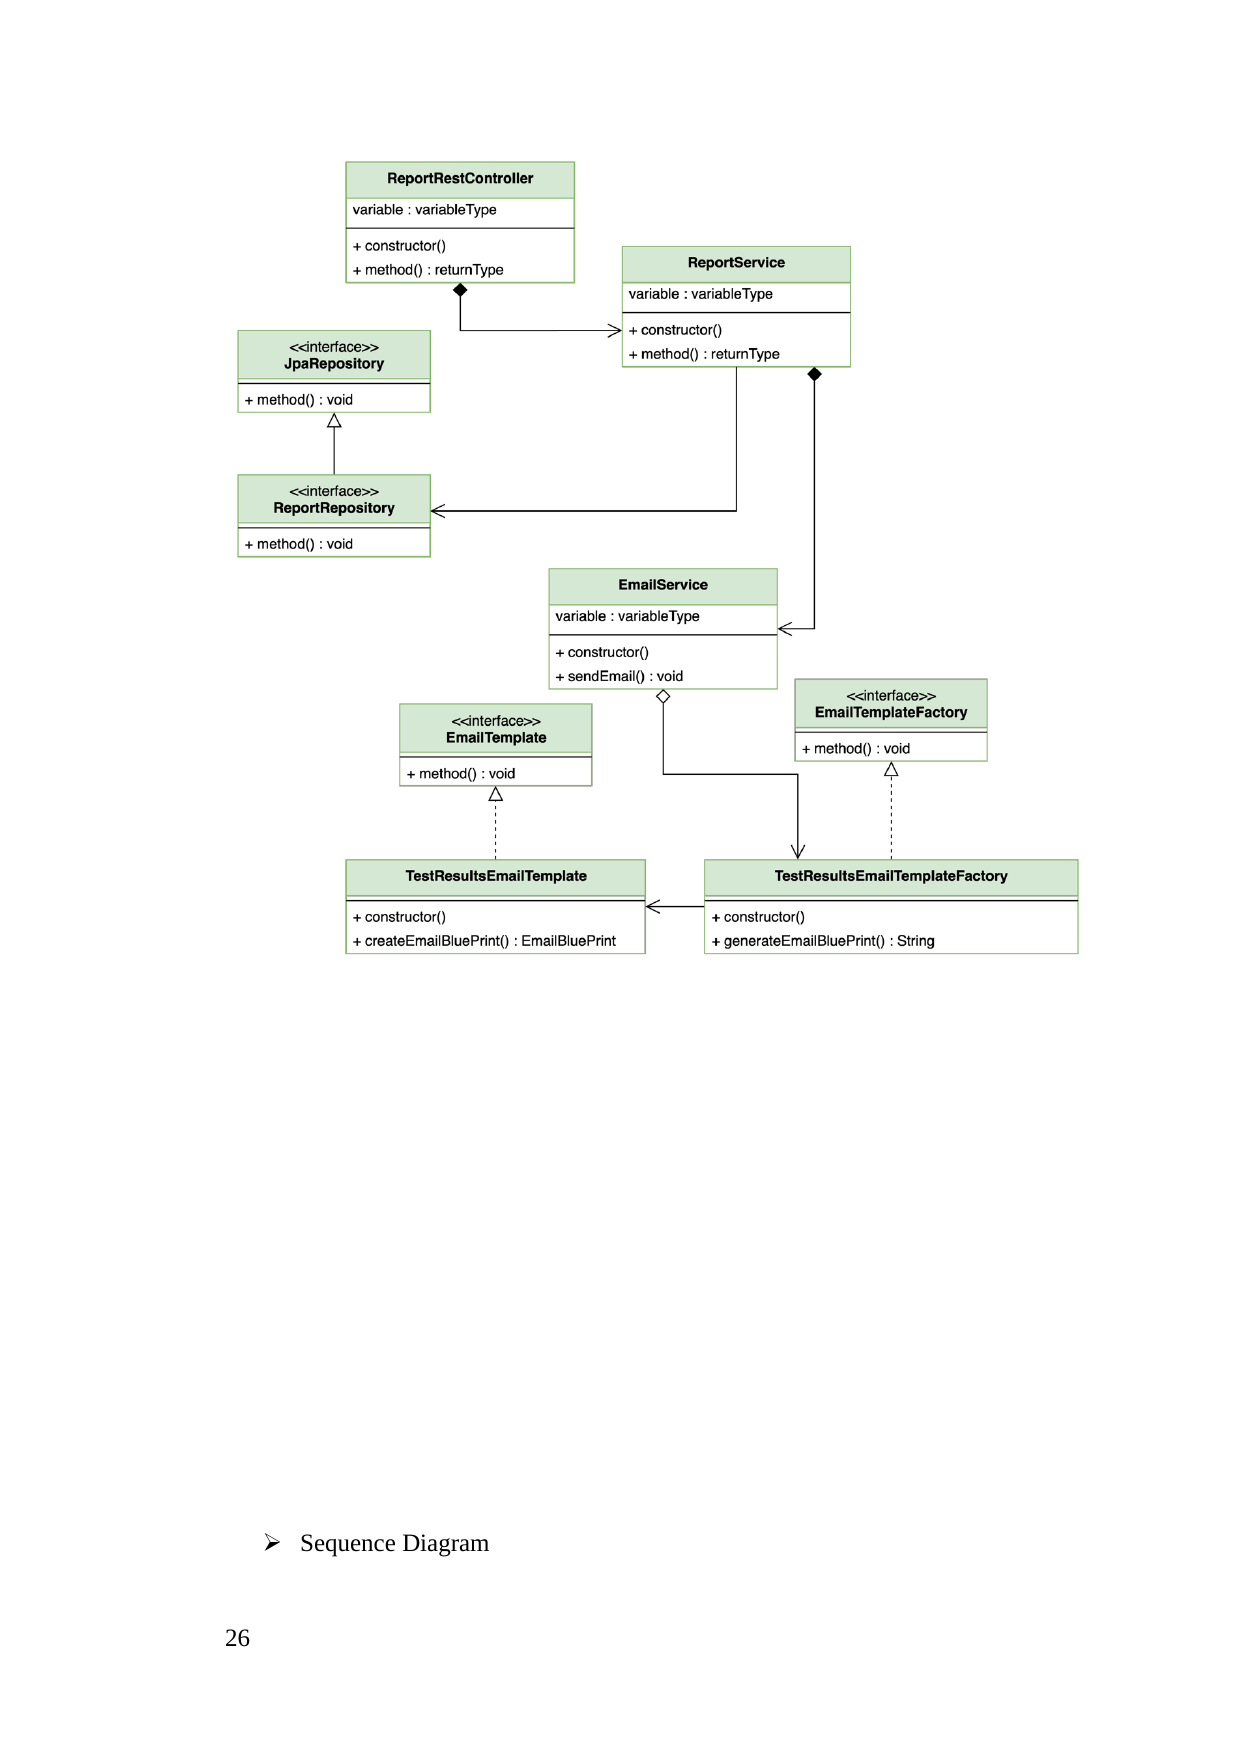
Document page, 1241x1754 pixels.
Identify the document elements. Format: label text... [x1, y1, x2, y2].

picture [225, 150, 1091, 966]
list Sequence Diagram [262, 1528, 1090, 1557]
